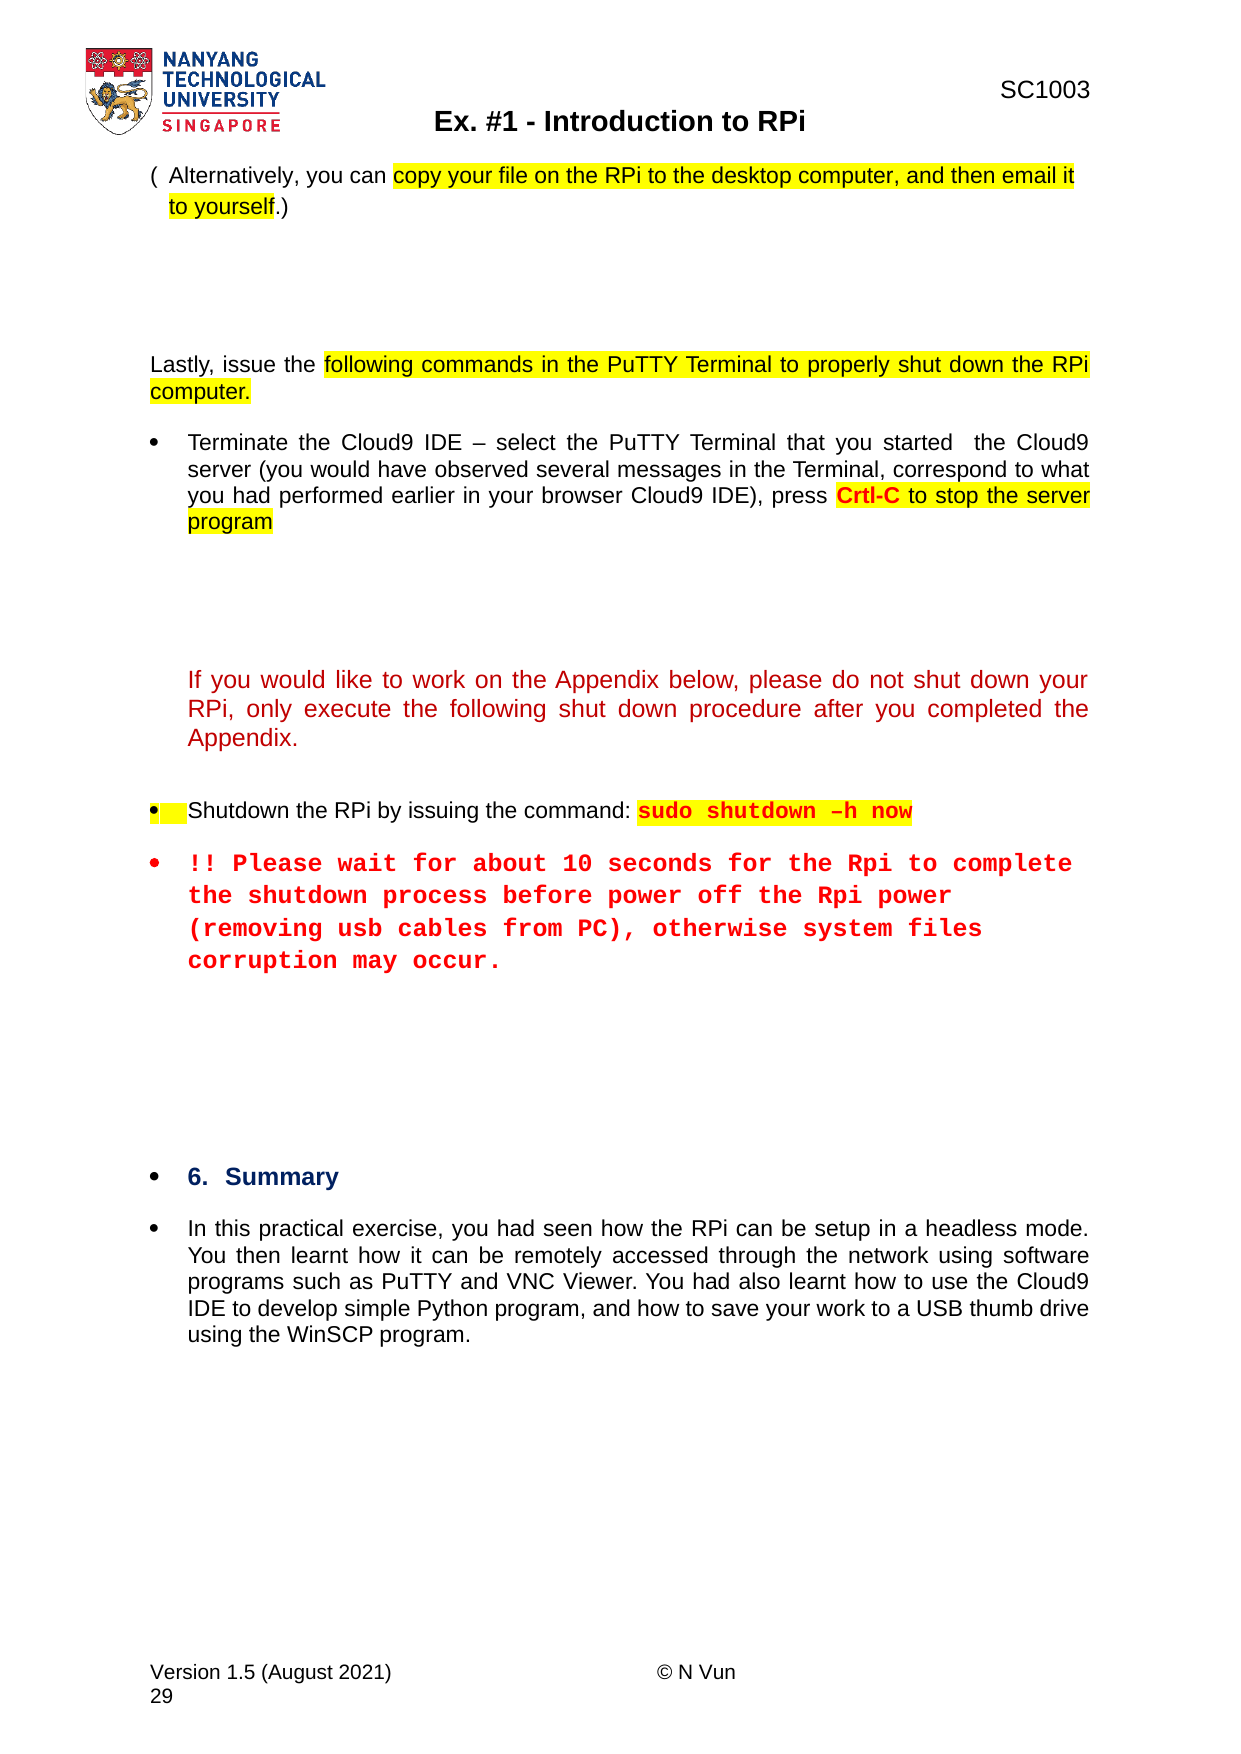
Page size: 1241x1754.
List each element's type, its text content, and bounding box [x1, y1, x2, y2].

picture [85, 48, 326, 135]
text ( Alternatively, you can copy your file on the RPi to the desktop computer, and then email it to yourself.) [150, 162, 1090, 219]
list In this practical exercise, you had seen how the RPi can be setup in a headless mode. You then learnt how it can be remotely accessed through the network using software programs such as PuTTY and VNC Viewer. You had also learnt how to use the Cloud9 IDE to develop simple Python program, and how to save your work to a USB thumb drive using the WinSCP program. [150, 1215, 1090, 1347]
list Shutdown the RPi by issuing the command: sudo shutdown –h now [150, 797, 1090, 826]
list !! Please wait for about 10 seconds for the Rpi to complete the shutdown process before power off the Rpi power (removing usb cables from PC), otherwise system files corruption may occur. [150, 851, 1090, 976]
text If you would like to work on the Appendix below, please do not shut down your RPi, only execute the following shut down procedure after you completed the Appendix. [187, 665, 1090, 751]
list Terminate the Cloud9 IDE – select the PuTTY Terminal that you started the Cloud9 server (you would have observed several messages in the Terminal, correspond to what you had performed earlier in your browser Cloud9 IDE), press Crtl-C to stop the server program [150, 429, 1090, 534]
list 6. Summary [150, 1161, 1090, 1190]
text Lastly, issue the following commands in the PuTTY Terminal to properly shut down the RPi computer. [150, 351, 1090, 404]
